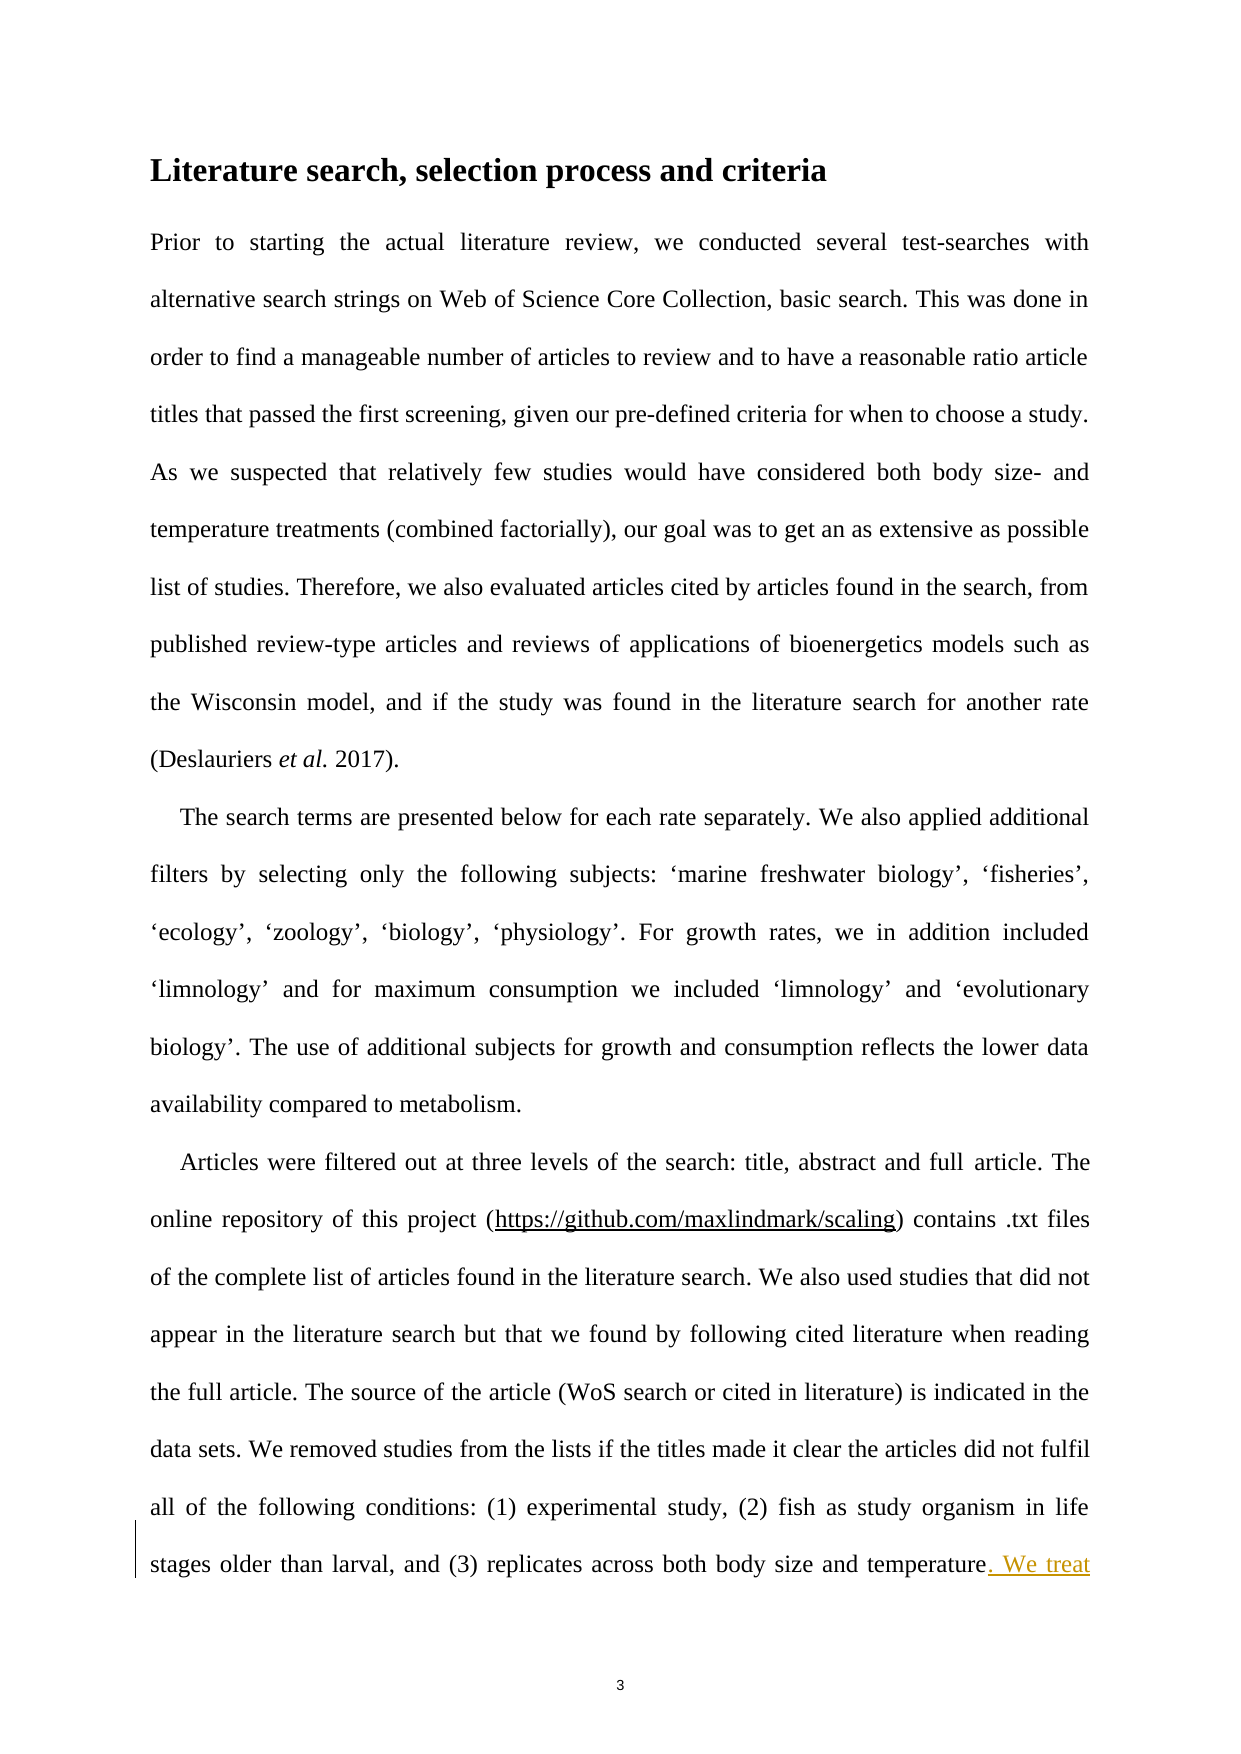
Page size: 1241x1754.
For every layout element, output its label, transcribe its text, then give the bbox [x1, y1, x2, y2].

text Prior to starting the actual literature review, we conducted several test-searches with alternative search strings on Web of Science Core Collection, basic search. This was done in order to find a manageable number of articles to review and to have a reasonable ratio article titles that passed the first screening, given our pre-defined criteria for when to choose a study. As we suspected that relatively few studies would have considered both body size- and temperature treatments (combined factorially), our goal was to get an as extensive as possible list of studies. Therefore, we also evaluated articles cited by articles found in the search, from published review-type articles and reviews of applications of bioenergetics models such as the Wisconsin model, and if the study was found in the literature search for another rate (Deslauriers et al. 2017). [150, 227, 1090, 773]
text The search terms are presented below for each rate separately. We also applied additional filters by selecting only the following subjects: ‘marine freshwater biology’, ‘fisheries’, ‘ecology’, ‘zoology’, ‘biology’, ‘physiology’. For growth rates, we in addition included ‘limnology’ and for maximum consumption we included ‘limnology’ and ‘evolutionary biology’. The use of additional subjects for growth and consumption reflects the lower data availability compared to metabolism. [150, 802, 1090, 1118]
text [150, 1147, 1090, 1578]
subtitle Literature search, selection process and criteria [150, 150, 1090, 188]
